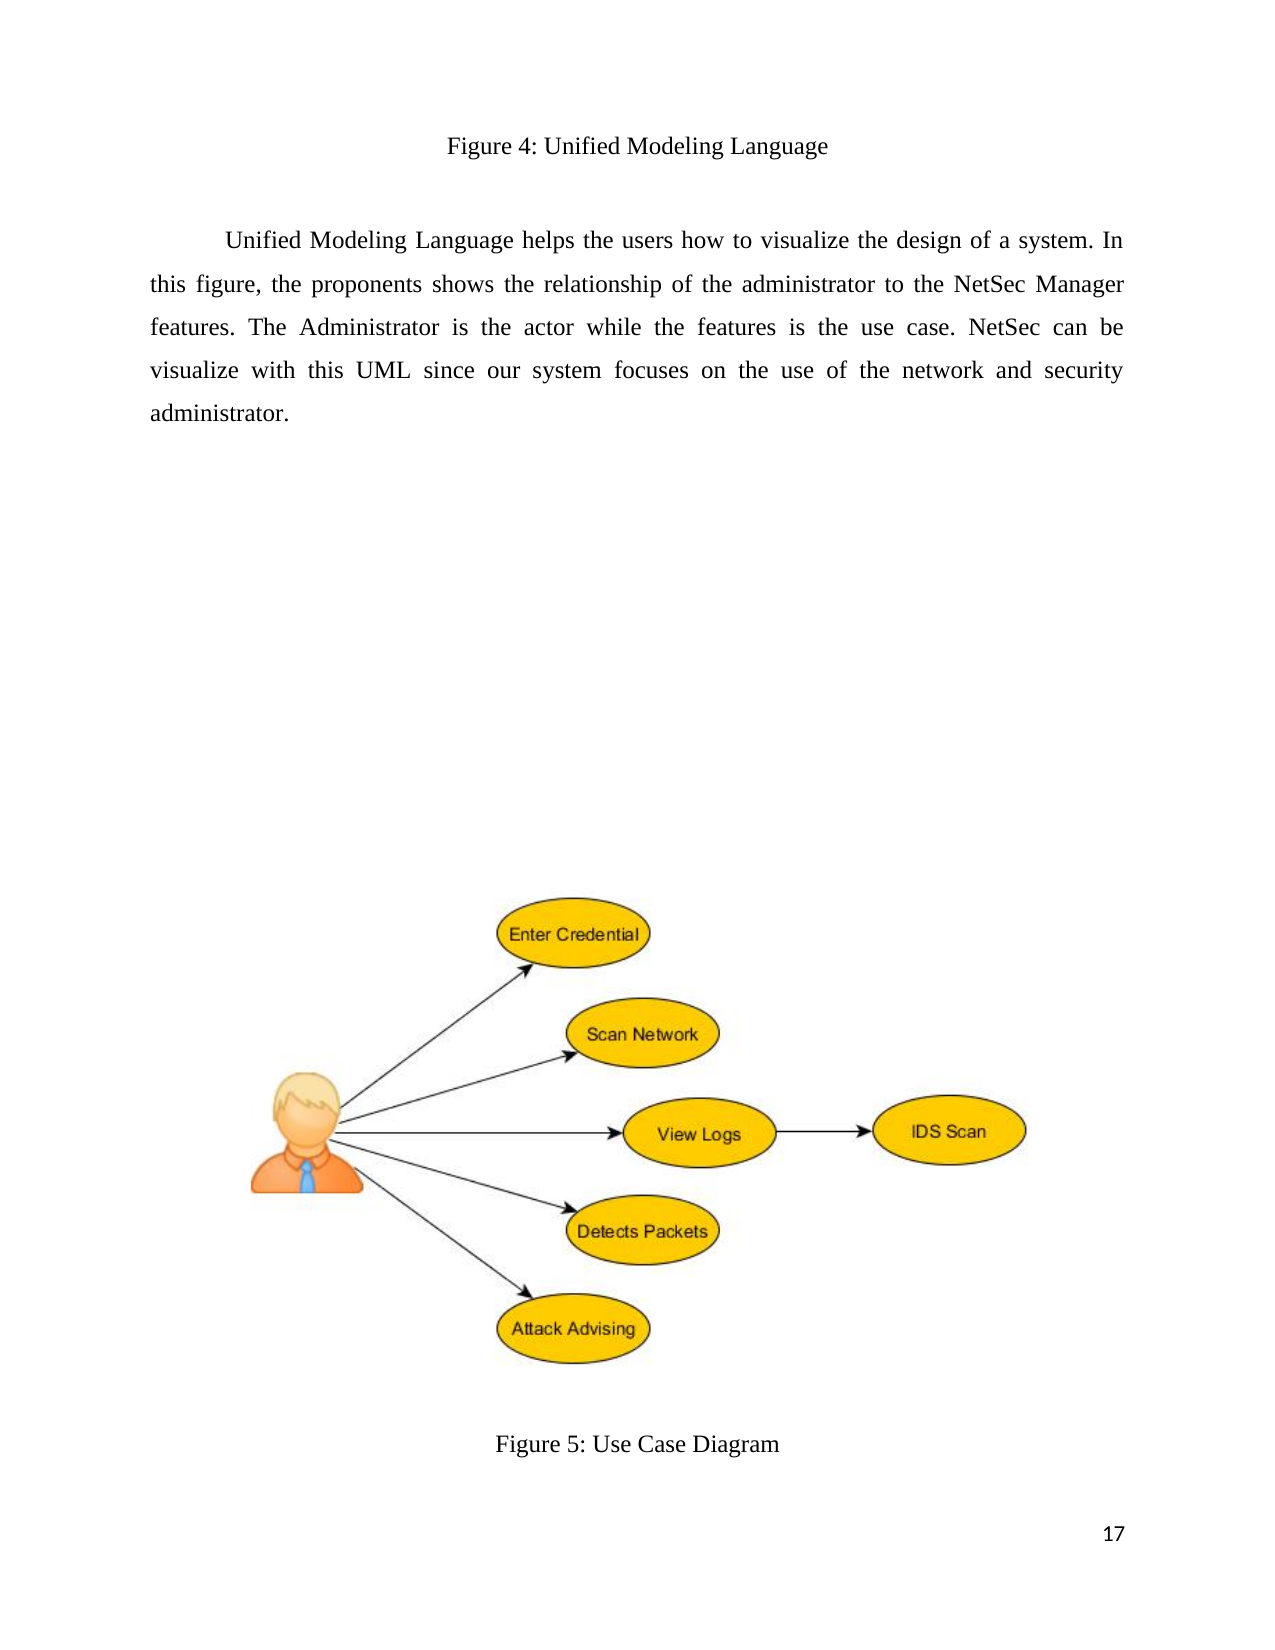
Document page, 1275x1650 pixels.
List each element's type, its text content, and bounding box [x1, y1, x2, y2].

picture [229, 877, 1043, 1381]
text Figure 5: Use Case Diagram [150, 1235, 1125, 1458]
text Figure 4: Unified Modeling Language [150, 131, 1125, 160]
text Unified Modeling Language helps the users how to visualize the design of a system. In this figure, the proponents shows the relationship of the administrator to the NetSec Manager features. The Administrator is the actor while the features is the use case. NetSec can be visualize with this UML since our system focuses on the use of the network and security administrator. [150, 226, 1125, 427]
